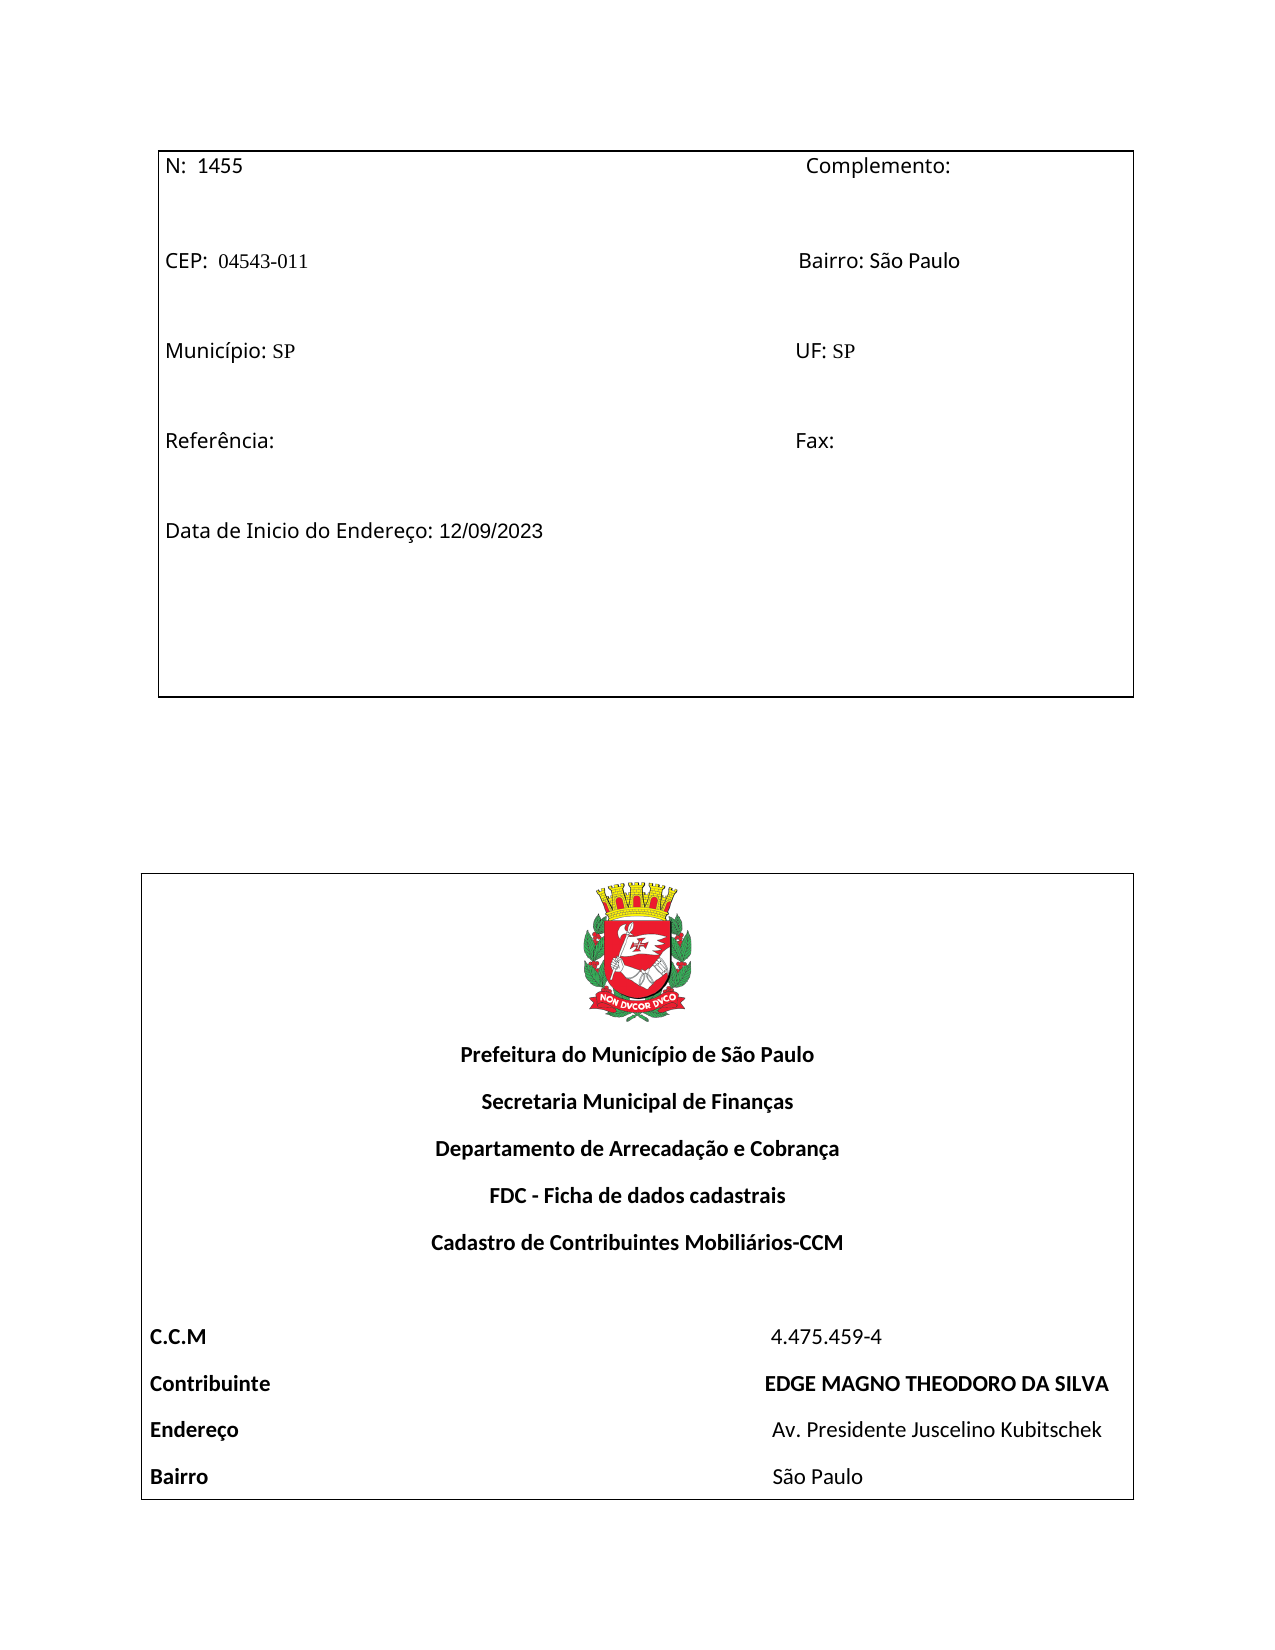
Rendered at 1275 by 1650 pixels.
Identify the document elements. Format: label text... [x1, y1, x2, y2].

text C.C.M 4.475.459-4 [142, 1312, 1133, 1350]
text Endereço Av. Presidente Juscelino Kubitschek [142, 1406, 1133, 1444]
text Contribuinte EDGE MAGNO THEODORO DA SILVA [142, 1359, 1133, 1397]
text Departamento de Arrecadação e Cobrança [142, 1125, 1133, 1162]
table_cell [159, 152, 1133, 696]
text Bairro São Paulo [142, 1453, 1133, 1499]
text Prefeitura do Município de São Paulo [142, 1031, 1133, 1069]
text Cadastro de Contribuintes Mobiliários-CCM [142, 1219, 1133, 1256]
text Secretaria Municipal de Finanças [142, 1078, 1133, 1116]
text FDC - Ficha de dados cadastrais [142, 1172, 1133, 1209]
